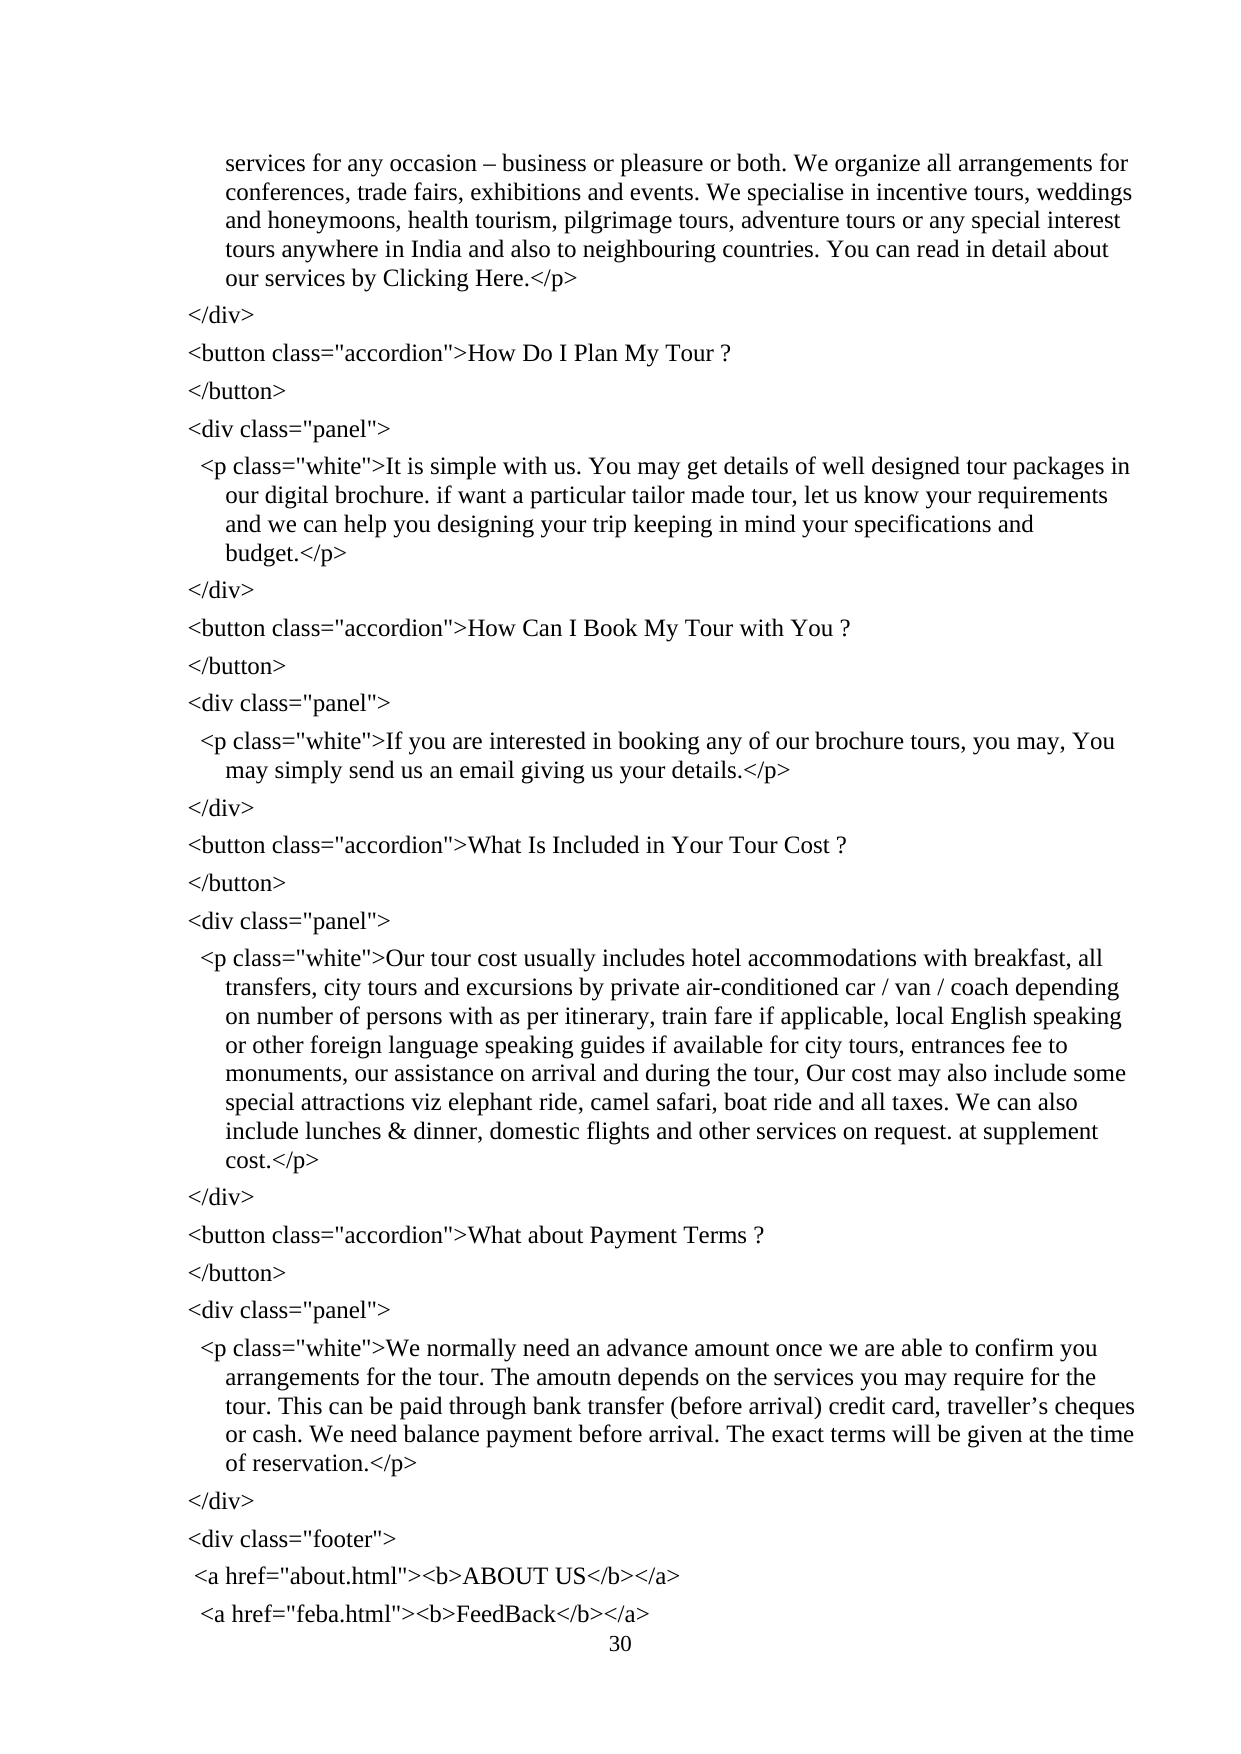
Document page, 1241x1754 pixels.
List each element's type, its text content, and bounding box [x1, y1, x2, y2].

subtitle <div class="footer"> [187, 1524, 1140, 1552]
subtitle </button> [187, 1258, 1140, 1287]
subtitle </div> [187, 793, 1140, 821]
subtitle </div> [187, 1486, 1140, 1515]
subtitle <button class="accordion">How Do I Plan My Tour ? [187, 338, 1140, 367]
subtitle <div class="panel"> [187, 1296, 1140, 1324]
subtitle </div> [187, 301, 1140, 329]
subtitle <a href="about.html"><b>ABOUT US</b></a> [187, 1561, 1140, 1590]
subtitle <p class="white">We normally need an advance amount once we are able to confirm you arrangements for the tour. The amoutn depends on the services you may require for the tour. This can be paid through bank transfer (before arrival) credit card, traveller’s cheques or cash. We need balance payment before arrival. The exact terms will be given at the time of reservation.</p> [187, 1333, 1140, 1477]
subtitle <a href="feba.html"><b>FeedBack</b></a> [187, 1599, 1140, 1628]
subtitle <div class="panel"> [187, 414, 1140, 442]
subtitle </button> [187, 376, 1140, 405]
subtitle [187, 148, 1140, 292]
subtitle <p class="white">It is simple with us. You may get details of well designed tour packages in our digital brochure. if want a particular tailor made tour, let us know your requirements and we can help you designing your trip keeping in mind your specifications and budget.</p> [187, 451, 1140, 566]
subtitle </button> [187, 868, 1140, 897]
subtitle </div> [187, 575, 1140, 604]
subtitle <div class="panel"> [187, 906, 1140, 934]
subtitle </div> [187, 1182, 1140, 1211]
subtitle <div class="panel"> [187, 688, 1140, 717]
subtitle <button class="accordion">What about Payment Terms ? [187, 1220, 1140, 1249]
subtitle <p class="white">If you are interested in booking any of our brochure tours, you may, You may simply send us an email giving us your details.</p> [187, 726, 1140, 784]
subtitle <button class="accordion">What Is Included in Your Tour Cost ? [187, 830, 1140, 859]
subtitle <p class="white">Our tour cost usually includes hotel accommodations with breakfast, all transfers, city tours and excursions by private air-conditioned car / van / coach depending on number of persons with as per itinerary, train fare if applicable, local English speaking or other foreign language speaking guides if available for city tours, entrances fee to monuments, our assistance on arrival and during the tour, Our cost may also include some special attractions viz elephant ride, camel safari, boat ride and all taxes. We can also include lunches & dinner, domestic flights and other services on request. at supplement cost.</p> [187, 943, 1140, 1173]
subtitle </button> [187, 651, 1140, 679]
subtitle <button class="accordion">How Can I Book My Tour with You ? [187, 613, 1140, 642]
